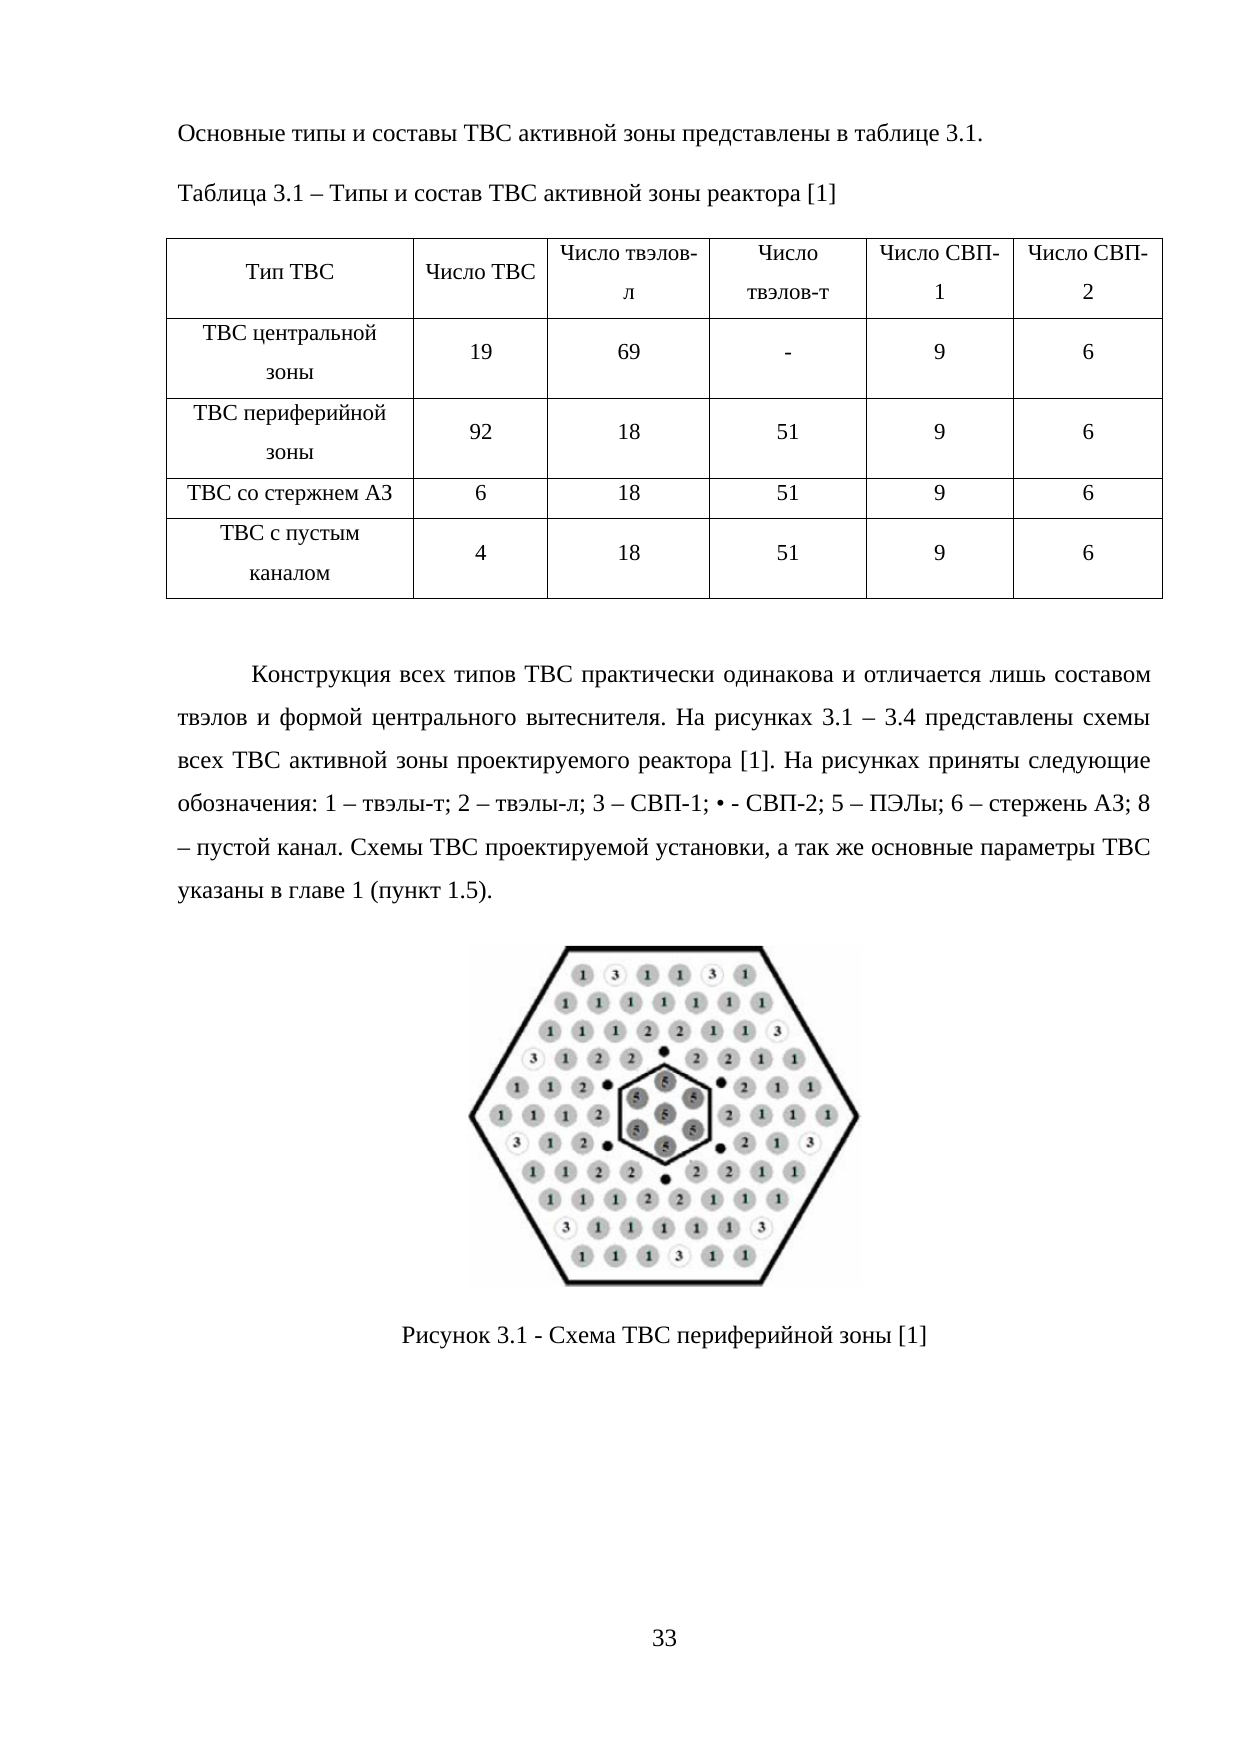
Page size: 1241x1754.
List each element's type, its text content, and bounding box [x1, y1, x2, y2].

table_cell 9 [867, 319, 1013, 398]
text Основные типы и составы ТВС активной зоны представлены в таблице 3.1. [177, 118, 1152, 147]
table_header Число твэлов-т [710, 239, 866, 318]
table_cell 69 [548, 319, 709, 398]
table_header Число твэлов-л [548, 239, 709, 318]
text Рисунок 3.1 - Схема ТВС периферийной зоны [1] [177, 1320, 1152, 1349]
table_cell 4 [414, 519, 547, 598]
table_cell ТВС со стержнем АЗ [167, 479, 413, 518]
table_cell ТВС центральной зоны [167, 319, 413, 398]
picture [451, 934, 877, 1289]
table_cell 9 [867, 479, 1013, 518]
table_cell 19 [414, 319, 547, 398]
table_cell ТВС периферийной зоны [167, 399, 413, 478]
table_cell ТВС с пустым каналом [167, 519, 413, 598]
table_cell 9 [867, 399, 1013, 478]
table_cell 18 [548, 519, 709, 598]
table_cell 18 [548, 479, 709, 518]
table_cell 6 [1014, 519, 1162, 598]
text Таблица 3.1 – Типы и состав ТВС активной зоны реактора [1] [177, 178, 1152, 207]
table_header Тип ТВС [167, 239, 413, 318]
table_header Число ТВС [414, 239, 547, 318]
table_cell 18 [548, 399, 709, 478]
table_cell 9 [867, 519, 1013, 598]
table_cell - [710, 319, 866, 398]
table_cell 6 [1014, 399, 1162, 478]
table_header Число СВП-2 [1014, 239, 1162, 318]
table_cell 6 [1014, 319, 1162, 398]
table_cell 92 [414, 399, 547, 478]
table_cell 51 [710, 479, 866, 518]
table_header Число СВП-1 [867, 239, 1013, 318]
table_cell 51 [710, 399, 866, 478]
text Конструкция всех типов ТВС практически одинакова и отличается лишь составом твэлов и формой центрального вытеснителя. На рисунках 3.1 – 3.4 представлены схемы всех ТВС активной зоны проектируемого реактора [1]. На рисунках приняты следующие обозначения: 1 – твэлы-т; 2 – твэлы-л; 3 – СВП-1; • - СВП-2; 5 – ПЭЛы; 6 – стержень АЗ; 8 – пустой канал. Схемы ТВС проектируемой установки, а так же основные параметры ТВС указаны в главе 1 (пункт 1.5). [177, 659, 1152, 903]
table_cell 6 [1014, 479, 1162, 518]
table_cell 51 [710, 519, 866, 598]
table_cell 6 [414, 479, 547, 518]
